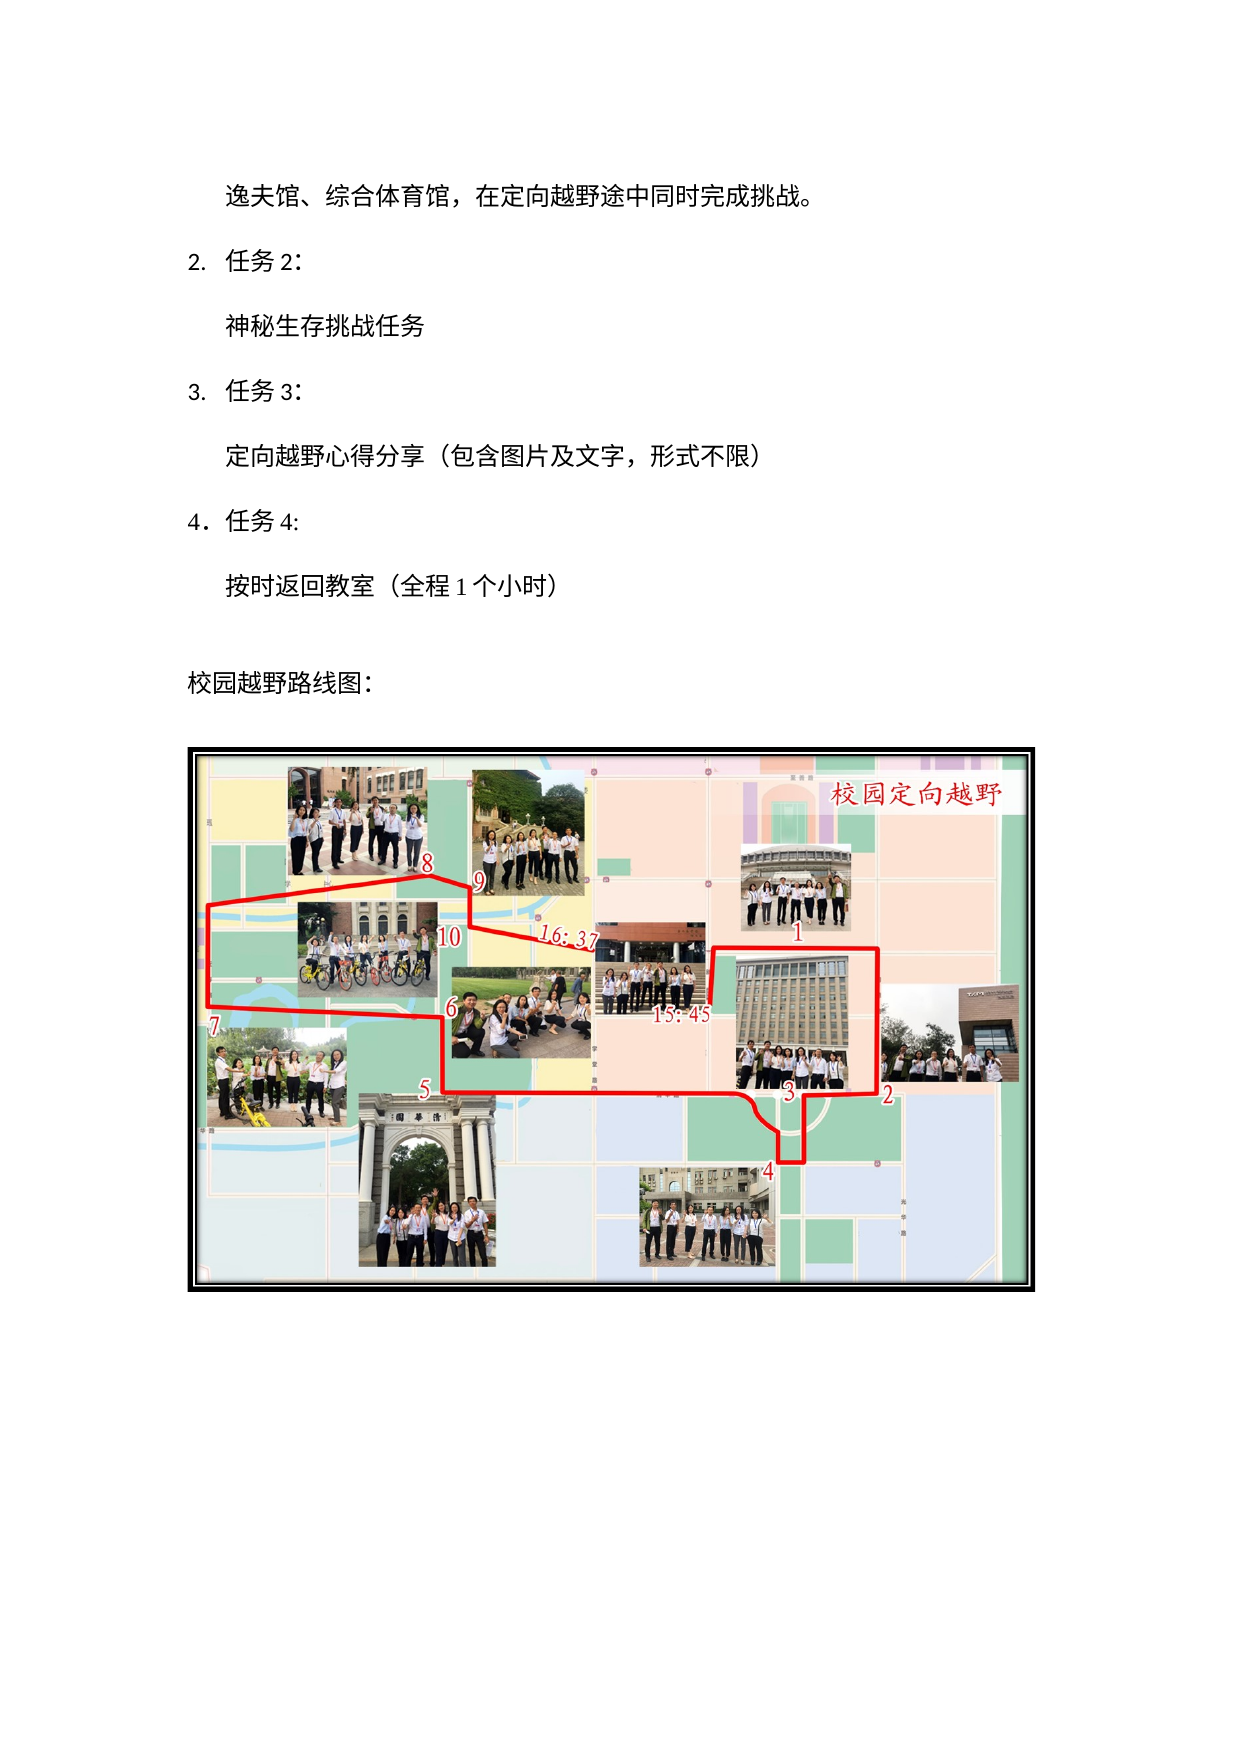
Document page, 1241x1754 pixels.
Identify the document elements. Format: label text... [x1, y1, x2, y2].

list 任务3： [187, 357, 1053, 422]
list 神秘生存挑战任务 [225, 292, 1053, 357]
text 按时返回教室（全程1个小时） [187, 552, 1053, 617]
text 校园越野路线图： [187, 649, 1053, 714]
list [225, 162, 1053, 227]
list 定向越野心得分享（包含图片及文字，形式不限） [225, 422, 1053, 487]
text 4．任务4: [187, 487, 1053, 552]
picture [187, 747, 1035, 1292]
list 任务2： [187, 227, 1053, 292]
